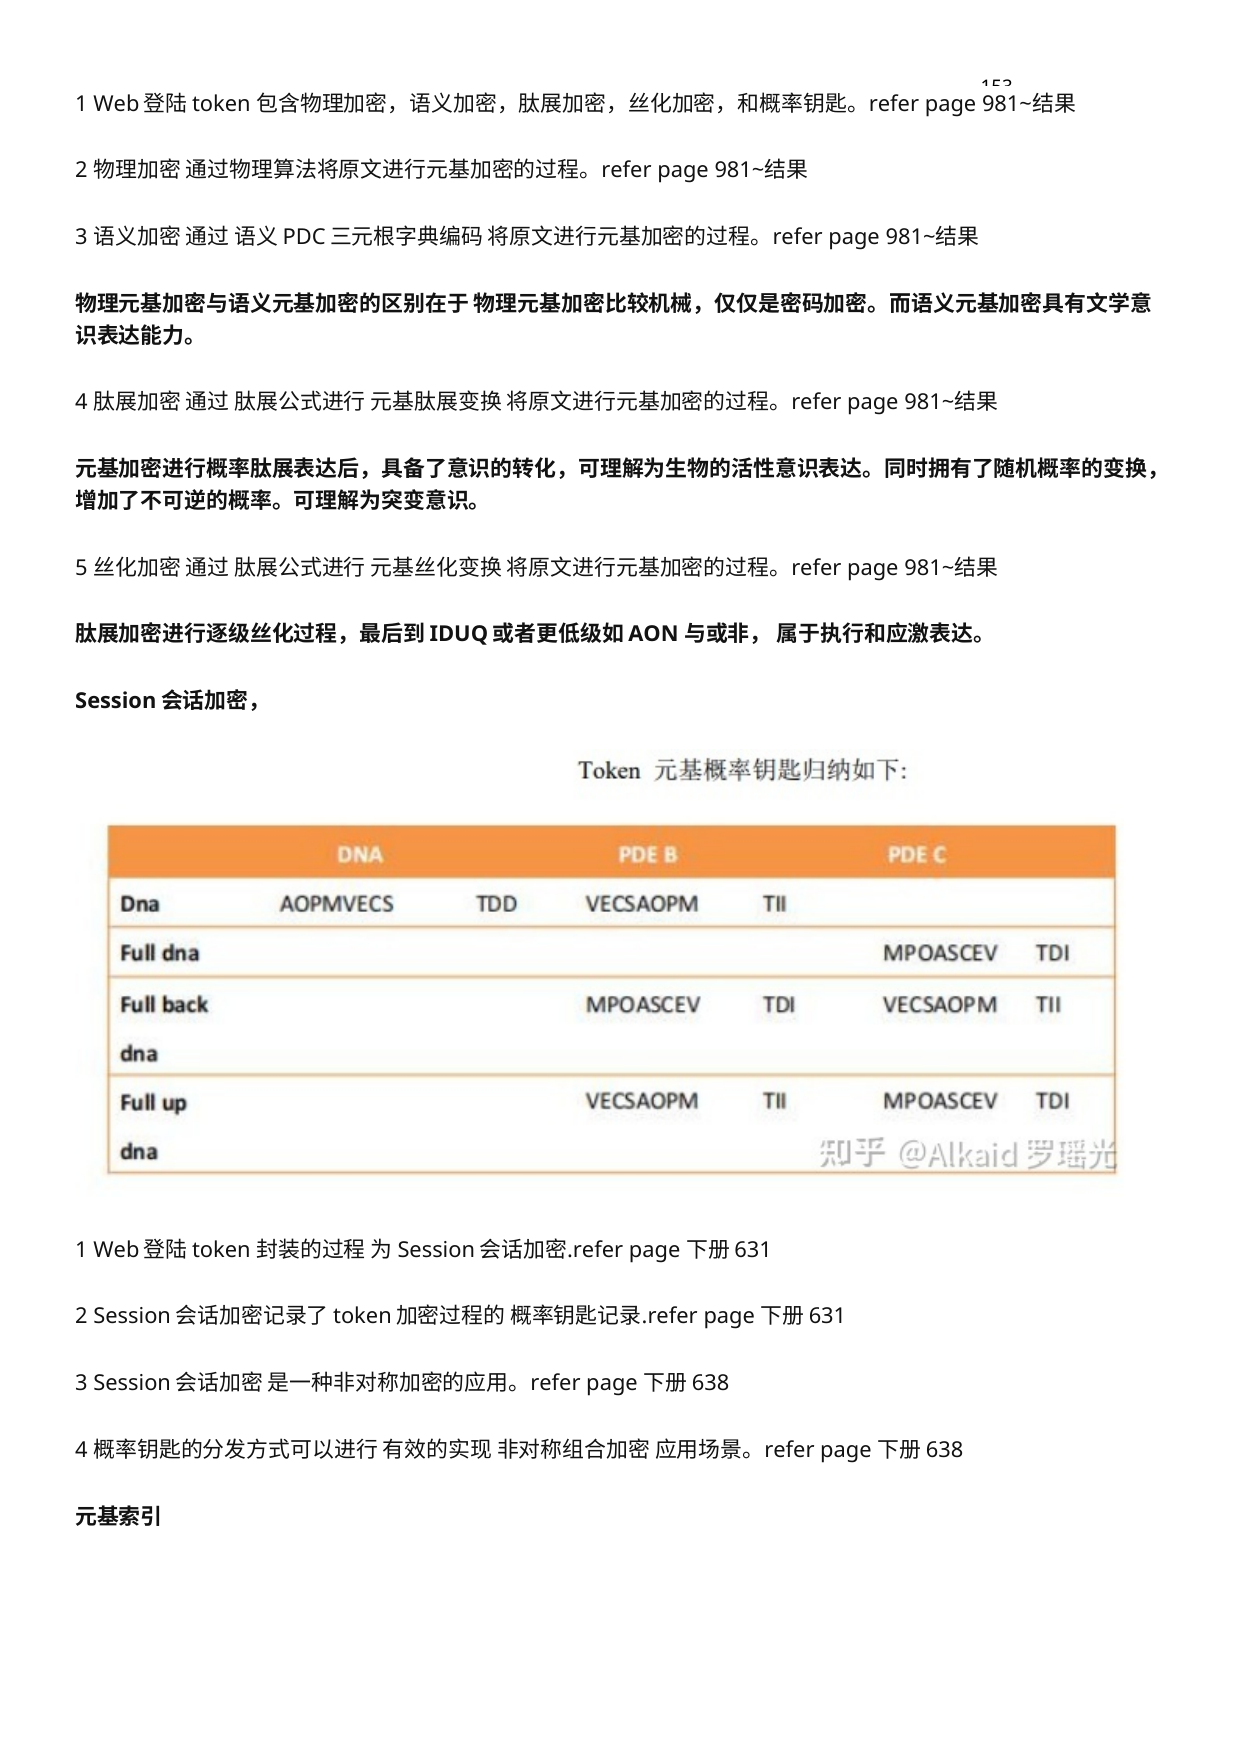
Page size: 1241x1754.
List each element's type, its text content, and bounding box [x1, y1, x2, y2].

text Session会话加密， [75, 683, 1165, 715]
text 1 Web登陆token 封装的过程 为 Session会话加密.refer page 下册631 [75, 1232, 1165, 1263]
text 3 语义加密 通过 语义PDC三元根字典编码 将原文进行元基加密的过程。refer page 981~结果 [75, 219, 1165, 251]
text 3 Session会话加密 是一种非对称加密的应用。refer page 下册638 [75, 1365, 1165, 1397]
text 肽展加密进行逐级丝化过程，最后到IDUQ或者更低级如AON 与或非， 属于执行和应激表达。 [75, 616, 1165, 648]
text 2 Session会话加密记录了token加密过程的 概率钥匙记录.refer page 下册631 [75, 1298, 1165, 1330]
text 4 肽展加密 通过 肽展公式进行 元基肽展变换 将原文进行元基加密的过程。refer page 981~结果 [75, 384, 1165, 416]
text 4 概率钥匙的分发方式可以进行 有效的实现 非对称组合加密 应用场景。refer page 下册638 [75, 1432, 1165, 1464]
text 物理元基加密与语义元基加密的区别在于 物理元基加密比较机械，仅仅是密码加密。而语义元基加密具有文学意识表达能力。 [75, 286, 1165, 349]
text 元基加密进行概率肽展表达后，具备了意识的转化，可理解为生物的活性意识表达。同时拥有了随机概率的变换，增加了不可逆的概率。可理解为突变意识。 [75, 451, 1165, 514]
picture [75, 749, 1144, 1197]
text 2 物理加密 通过物理算法将原文进行元基加密的过程。refer page 981~结果 [75, 152, 1165, 184]
text 1 Web登陆token 包含物理加密，语义加密，肽展加密，丝化加密，和概率钥匙。refer page 981~结果 [75, 86, 1165, 117]
text 5 丝化加密 通过 肽展公式进行 元基丝化变换 将原文进行元基加密的过程。refer page 981~结果 [75, 549, 1165, 581]
text 元基索引 [75, 1499, 1165, 1530]
